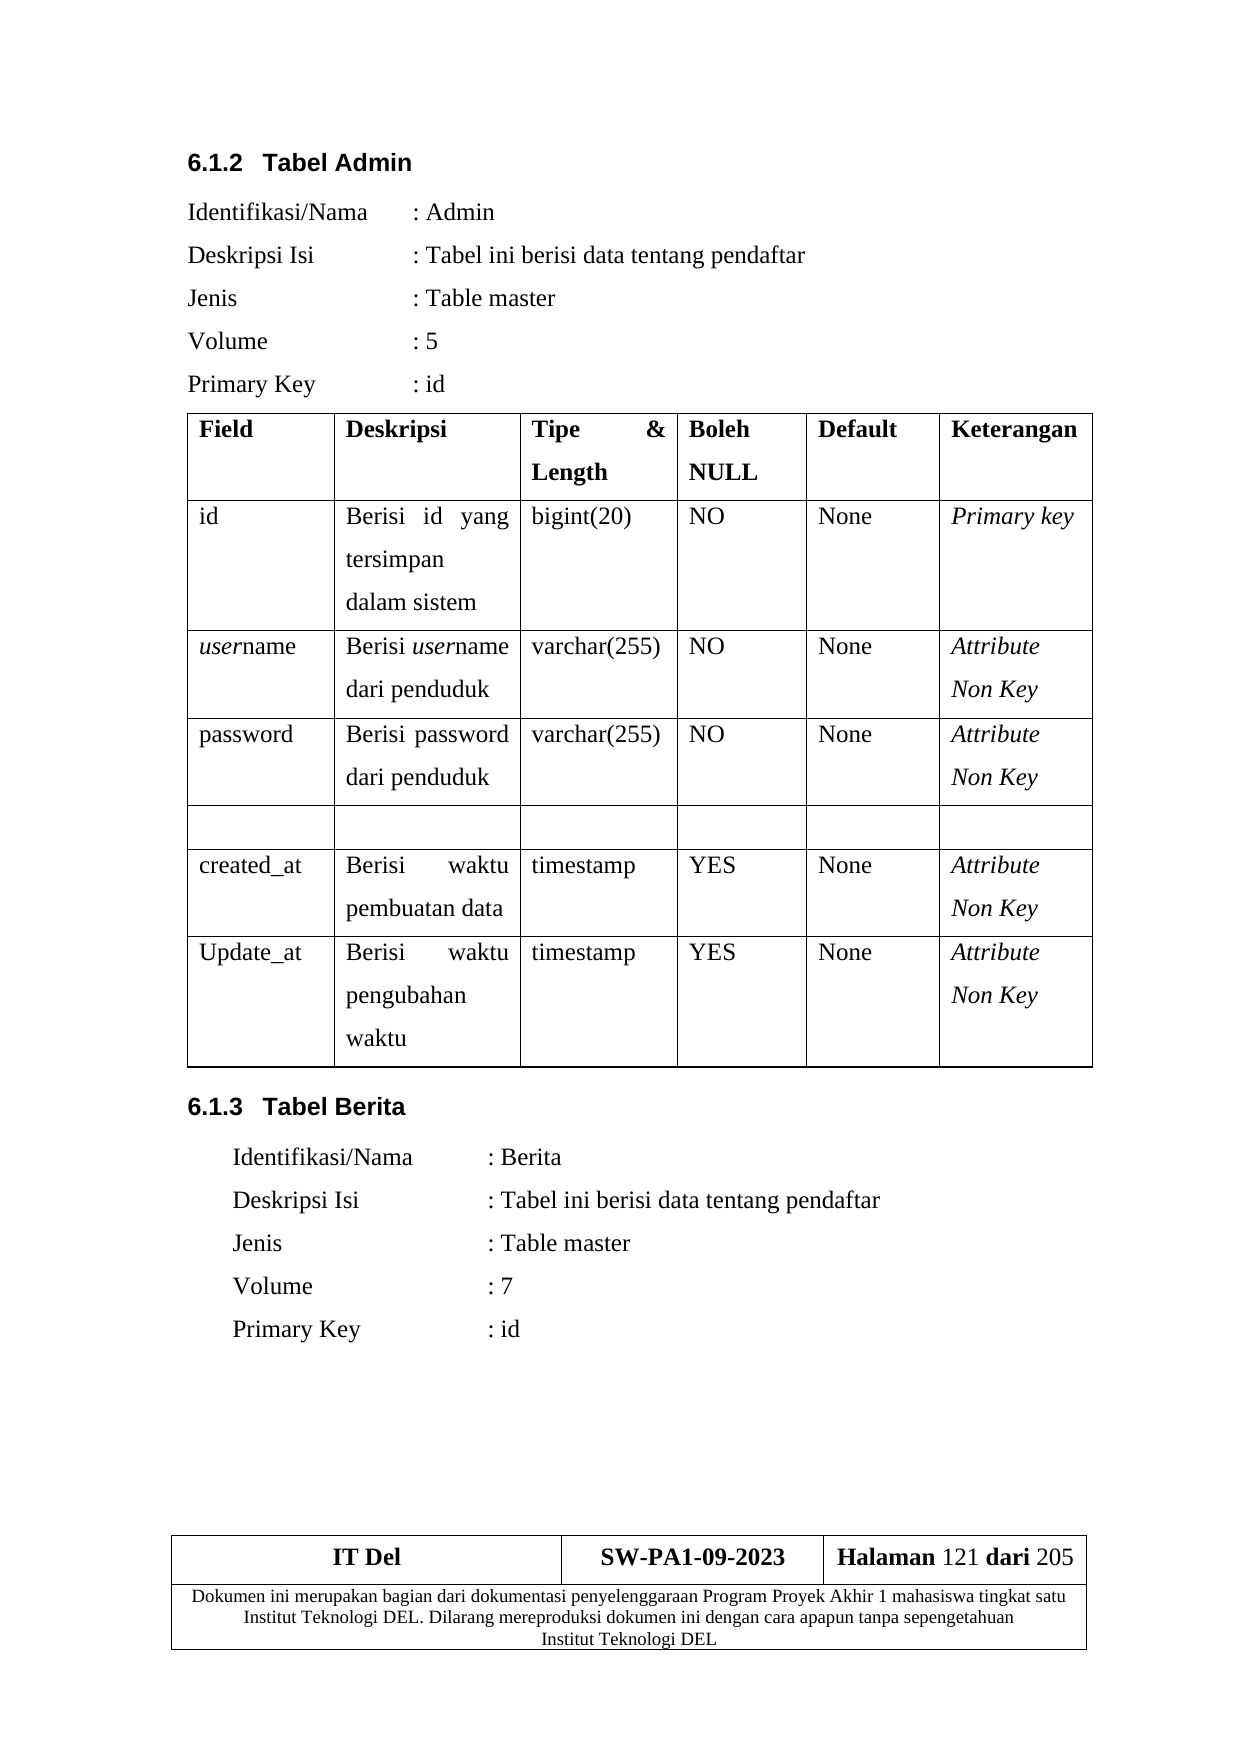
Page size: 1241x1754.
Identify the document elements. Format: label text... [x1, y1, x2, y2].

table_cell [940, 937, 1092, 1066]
text Deskripsi Isi : Tabel ini berisi data tentang pendaftar [232, 1185, 1092, 1214]
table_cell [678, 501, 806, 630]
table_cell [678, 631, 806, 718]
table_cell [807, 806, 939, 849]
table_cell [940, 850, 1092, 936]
text Identifikasi/Nama : Berita [232, 1142, 1092, 1171]
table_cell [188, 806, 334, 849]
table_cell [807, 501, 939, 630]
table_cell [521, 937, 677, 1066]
text Identifikasi/Nama : Admin [187, 197, 1092, 226]
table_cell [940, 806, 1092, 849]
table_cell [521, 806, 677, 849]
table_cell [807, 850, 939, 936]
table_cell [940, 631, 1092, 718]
text Jenis : Table master [187, 283, 1092, 312]
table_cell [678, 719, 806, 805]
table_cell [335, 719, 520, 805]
text Deskripsi Isi : Tabel ini berisi data tentang pendaftar [187, 240, 1092, 269]
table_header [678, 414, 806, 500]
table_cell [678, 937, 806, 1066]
text Volume : 5 [187, 326, 1092, 355]
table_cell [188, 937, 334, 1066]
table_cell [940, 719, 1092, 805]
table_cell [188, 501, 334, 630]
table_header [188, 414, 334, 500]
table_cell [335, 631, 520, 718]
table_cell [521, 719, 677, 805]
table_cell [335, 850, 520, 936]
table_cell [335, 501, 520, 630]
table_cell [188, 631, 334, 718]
text Volume : 7 [232, 1271, 1092, 1300]
subtitle Tabel Admin [187, 148, 1092, 176]
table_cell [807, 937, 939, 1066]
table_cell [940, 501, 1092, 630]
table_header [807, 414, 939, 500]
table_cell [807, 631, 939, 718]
subtitle Tabel Berita [187, 1092, 1092, 1121]
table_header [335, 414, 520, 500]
text Primary Key : id [232, 1314, 1092, 1343]
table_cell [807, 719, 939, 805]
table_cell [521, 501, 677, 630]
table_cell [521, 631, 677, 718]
text Primary Key : id [187, 369, 1092, 398]
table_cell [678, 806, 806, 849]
text Jenis : Table master [232, 1228, 1092, 1257]
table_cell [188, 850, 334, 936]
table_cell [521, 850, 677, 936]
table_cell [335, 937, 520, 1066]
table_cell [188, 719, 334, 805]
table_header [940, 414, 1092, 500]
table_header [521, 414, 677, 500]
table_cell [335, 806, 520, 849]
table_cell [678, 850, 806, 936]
